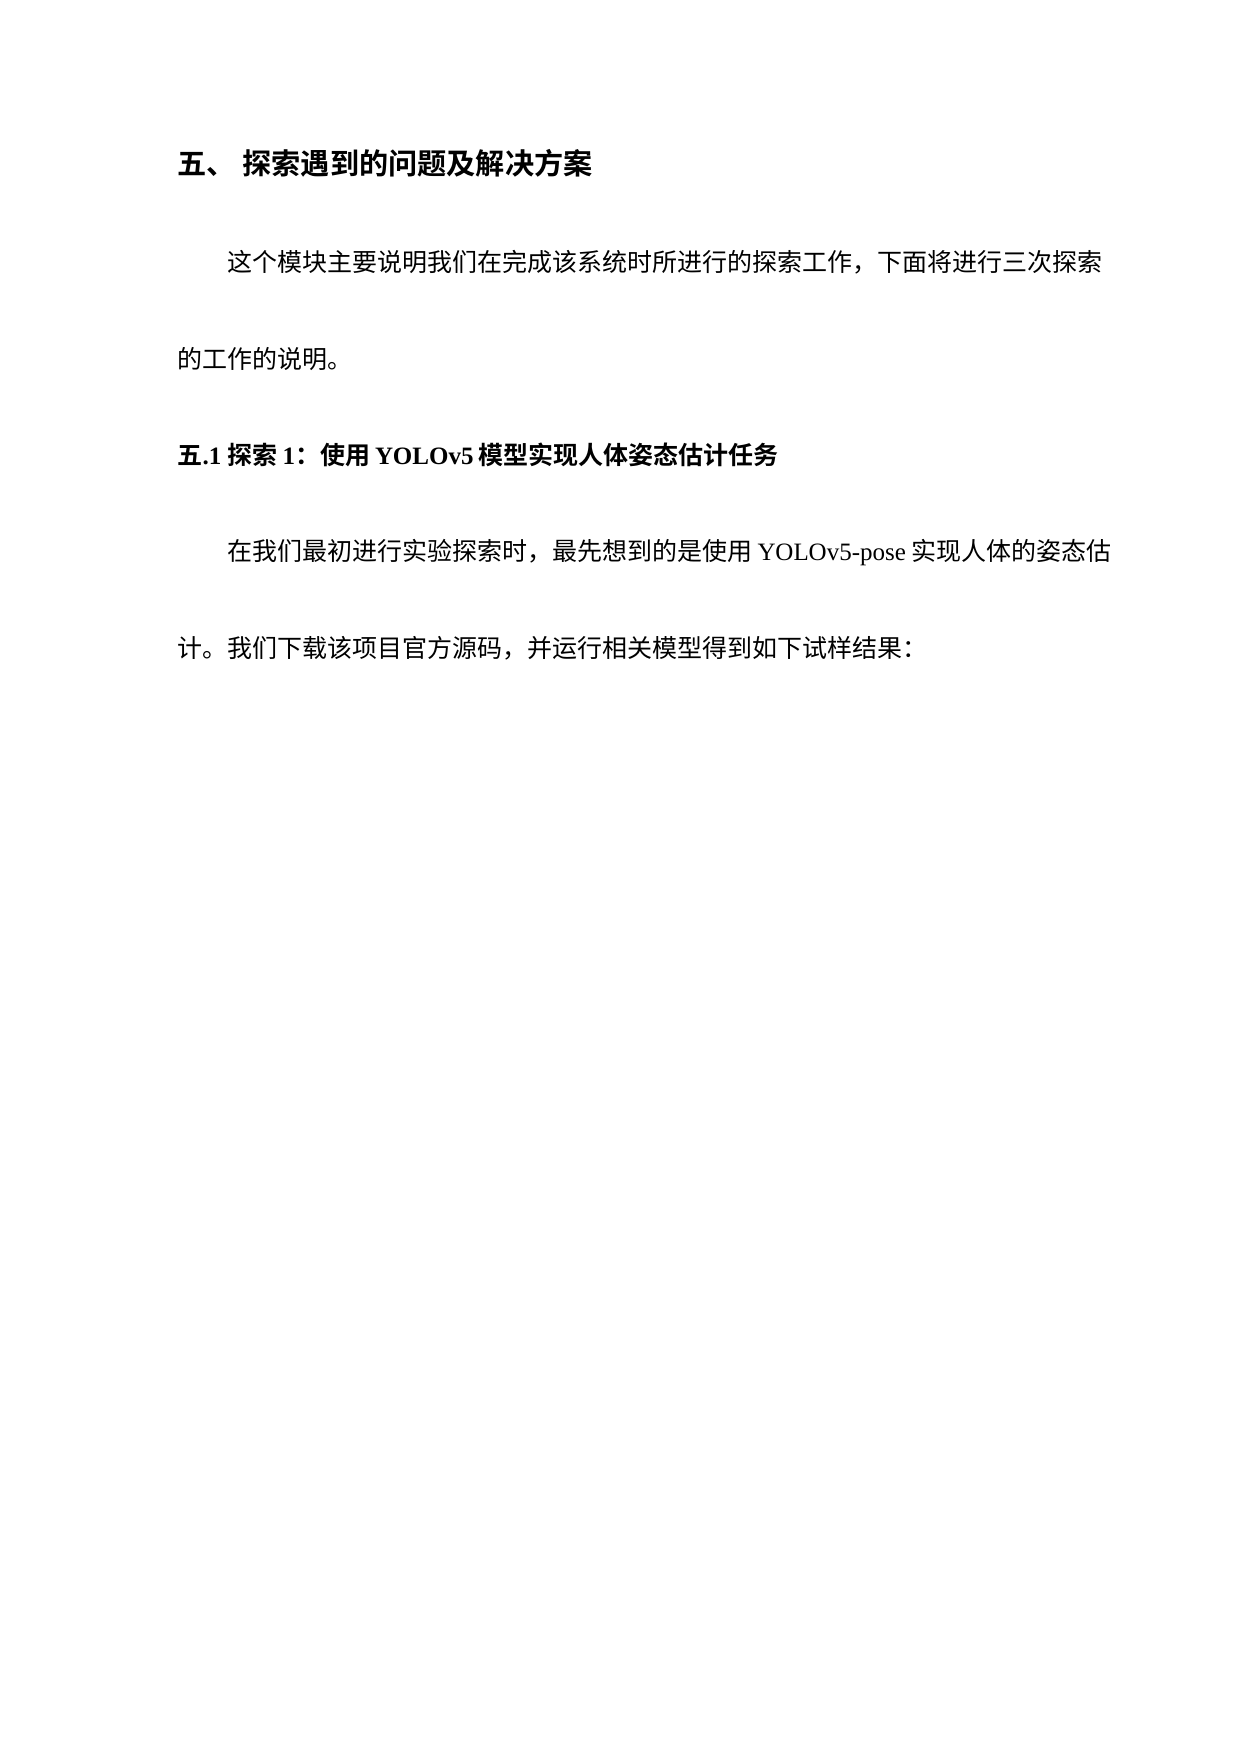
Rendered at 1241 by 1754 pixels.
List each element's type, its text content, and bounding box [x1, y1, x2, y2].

text 在我们最初进行实验探索时，最先想到的是使用YOLOv5-pose实现人体的姿态估计。我们下载该项目官方源码，并运行相关模型得到如下试样结果： [177, 517, 1122, 679]
text 这个模块主要说明我们在完成该系统时所进行的探索工作，下面将进行三次探索的工作的说明。 [177, 228, 1122, 391]
subtitle 探索1：使用YOLOv5模型实现人体姿态估计任务 [177, 421, 1122, 486]
subtitle 探索遇到的问题及解决方案 [177, 129, 1122, 194]
